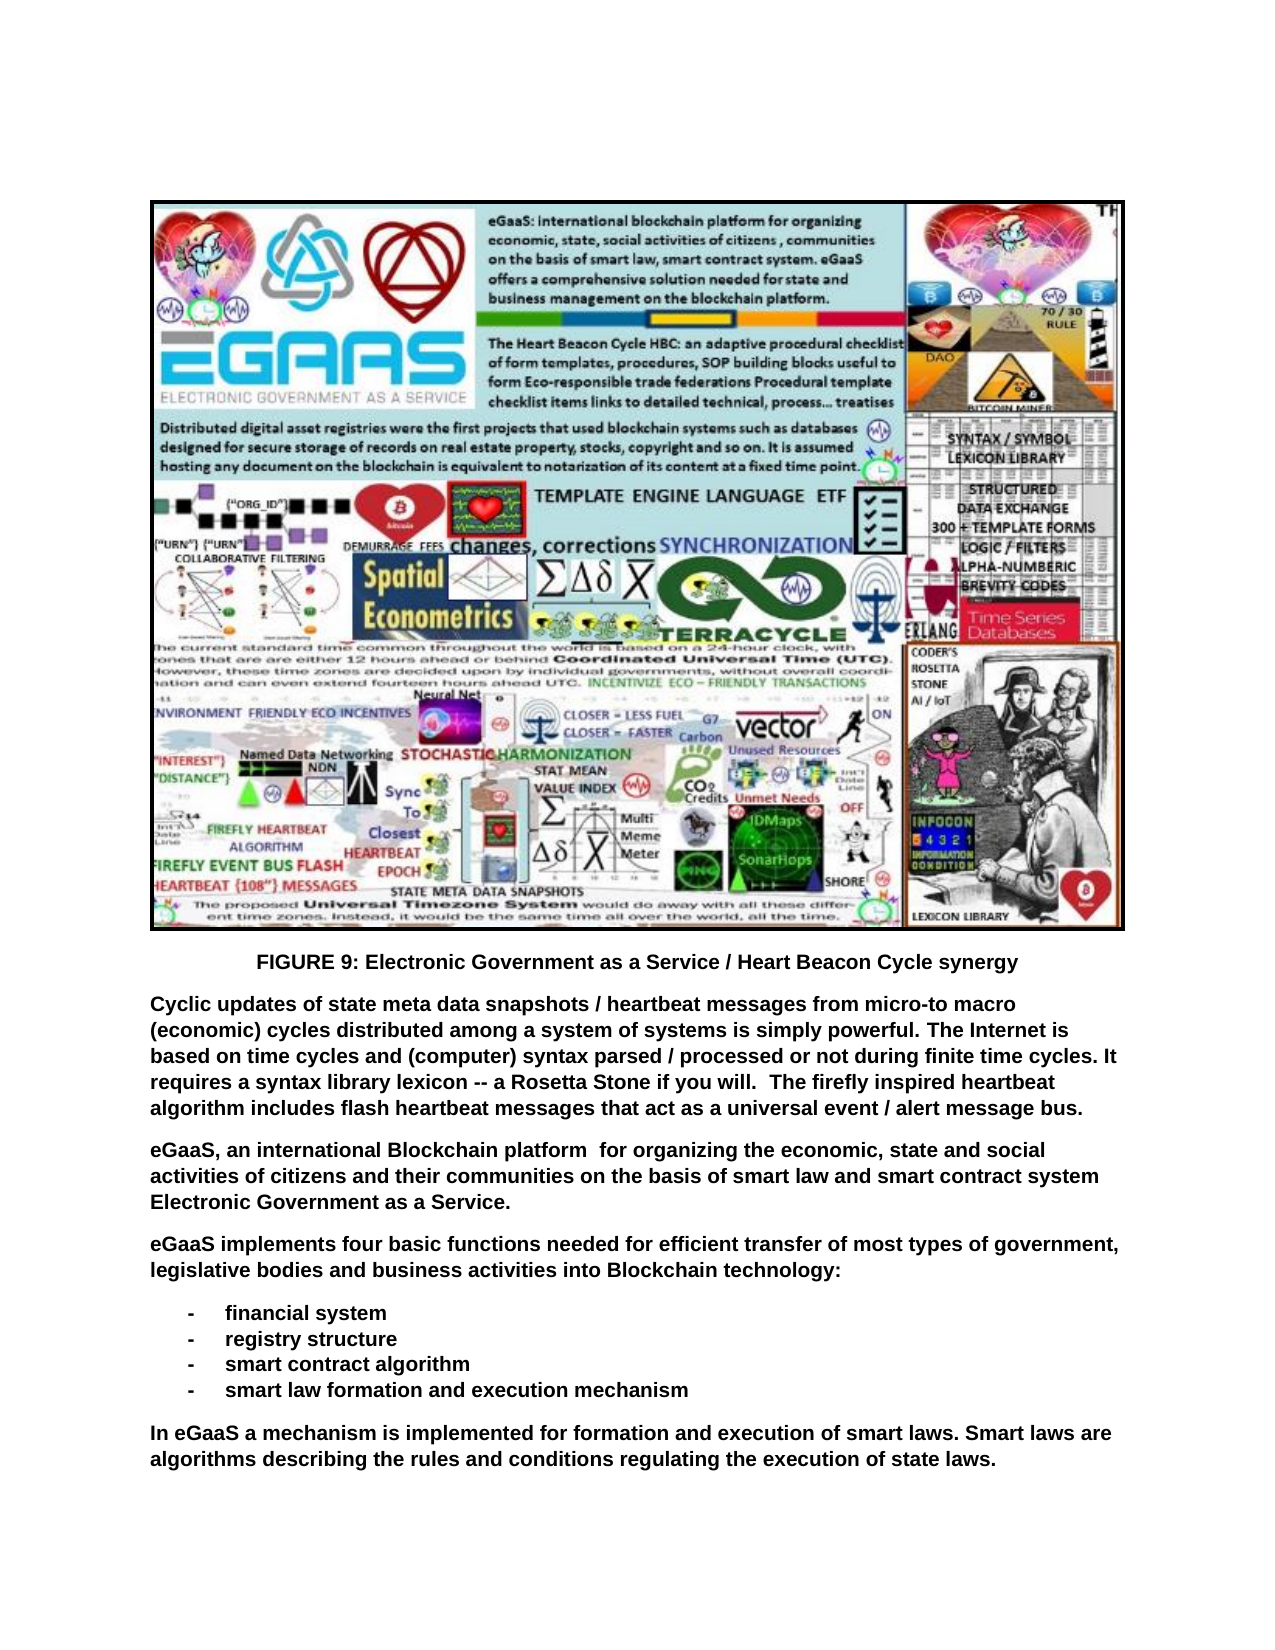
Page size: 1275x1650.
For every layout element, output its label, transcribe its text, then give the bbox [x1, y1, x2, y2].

list smart law formation and execution mechanism [187, 1378, 1125, 1402]
list smart contract algorithm [187, 1352, 1125, 1376]
picture [154, 204, 1121, 927]
list registry structure [187, 1326, 1125, 1350]
text eGaaS, an international Blockchain platform for organizing the economic, state and social activities of citizens and their communities on the basis of smart law and smart contract system Electronic Government as a Service. [150, 1138, 1125, 1214]
text FIGURE 9: Electronic Government as a Service / Heart Beacon Cycle synergy [150, 950, 1125, 974]
text Cyclic updates of state meta data snapshots / heartbeat messages from micro-to macro (economic) cycles distributed among a system of systems is simply powerful. The Internet is based on time cycles and (computer) syntax parsed / processed or not during finite time cycles. It requires a syntax library lexicon -- a Rosetta Stone if you will. The firefly inspired heartbeat algorithm includes flash heartbeat messages that act as a universal event / alert message bus. [150, 992, 1125, 1119]
text eGaaS implements four basic functions needed for efficient transfer of most types of government, legislative bodies and business activities into Blockchain technology: [150, 1232, 1125, 1282]
list financial system [187, 1301, 1125, 1324]
text In eGaaS a mechanism is implemented for formation and execution of smart laws. Smart laws are algorithms describing the rules and conditions regulating the execution of state laws. [150, 1421, 1125, 1470]
